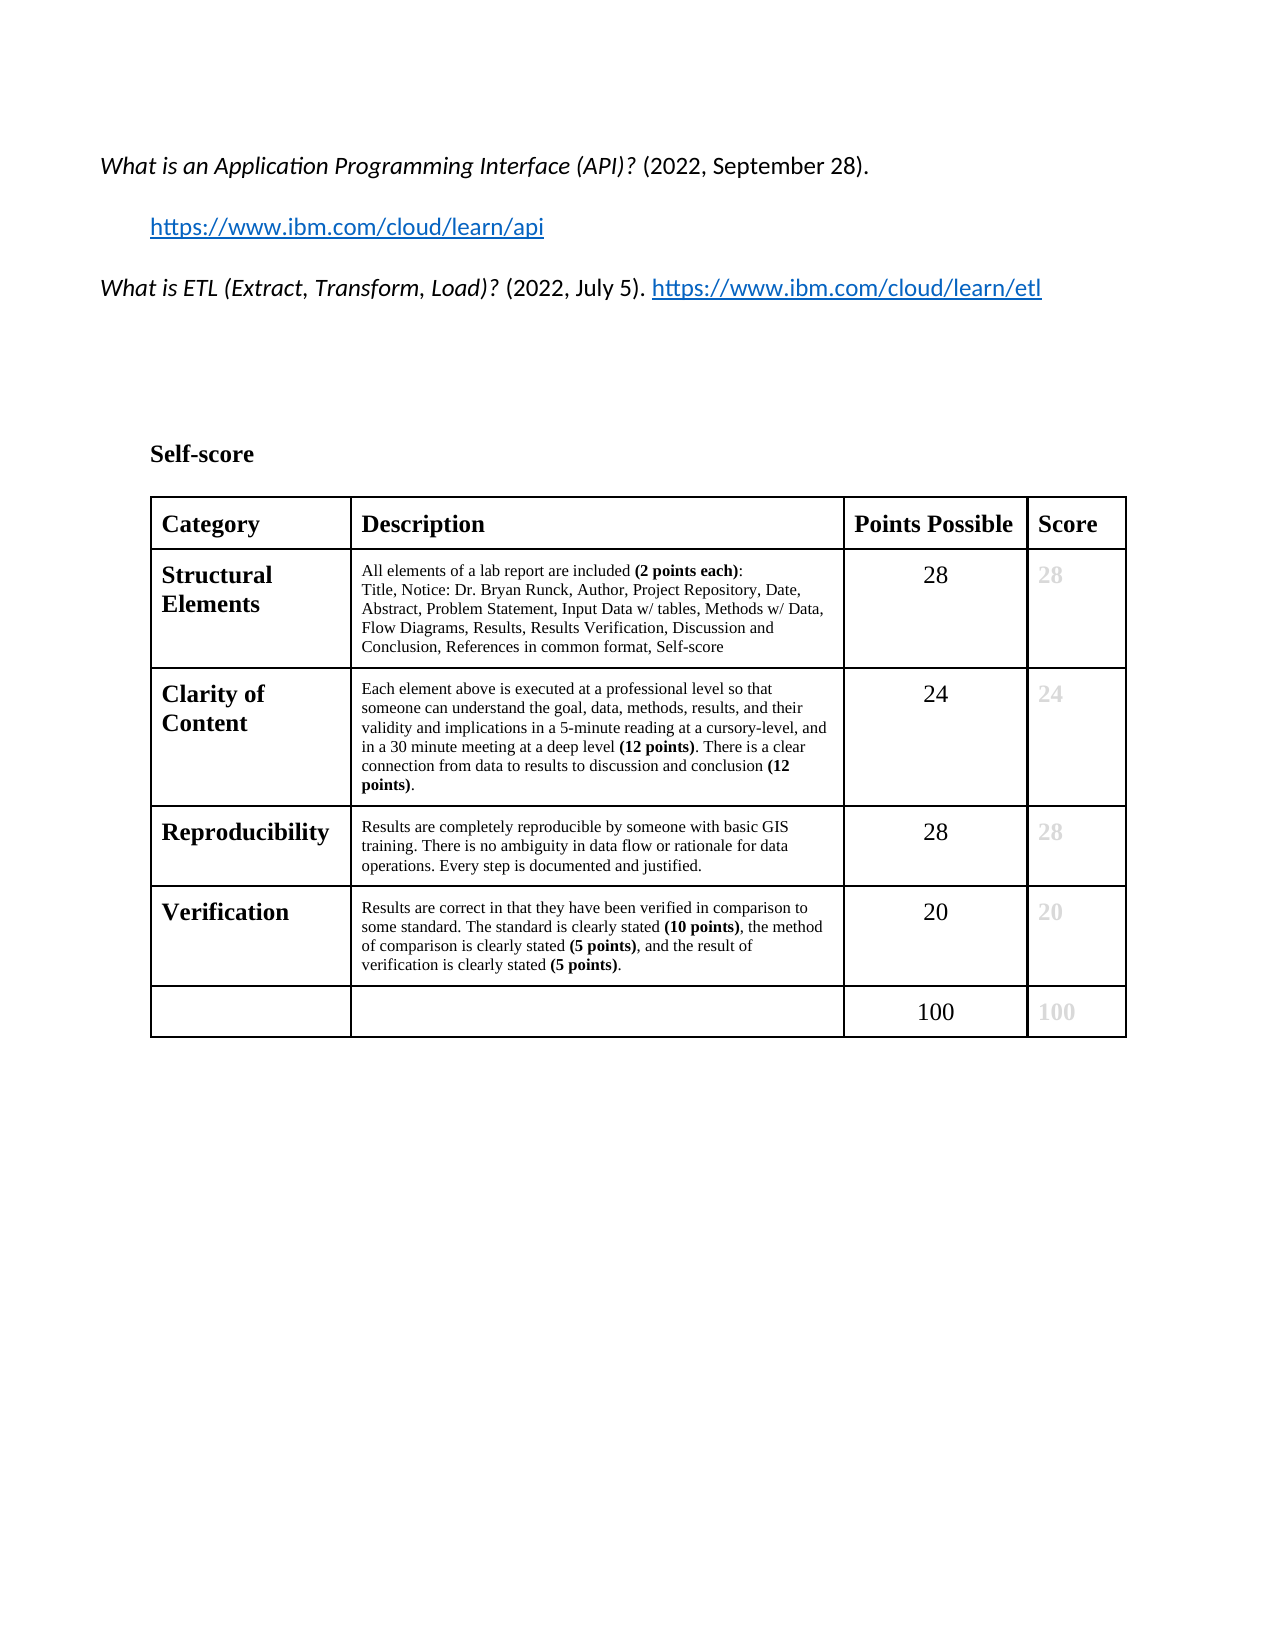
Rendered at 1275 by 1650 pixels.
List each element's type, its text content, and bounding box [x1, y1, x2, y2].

table_cell 28 [1029, 807, 1125, 885]
table_cell 20 [1029, 887, 1125, 984]
table_header Description [352, 498, 843, 548]
table_header Points Possible [845, 498, 1026, 548]
table_cell 100 [845, 987, 1026, 1036]
table_header Category [152, 498, 350, 548]
table_cell 28 [1029, 550, 1125, 667]
table_cell Reproducibility [152, 807, 350, 885]
table_cell 20 [845, 887, 1026, 984]
table_cell All elements of a lab report are included (2 points each): Title, Notice: Dr. Bryan Runck, Author, Project Repository, Date, Abstract, Problem Statement, Input Data w/ tables, Methods w/ Data, Flow Diagrams, Results, Results Verification, Discussion and Conclusion, References in common format, Self-score [352, 550, 843, 667]
table_cell Results are completely reproducible by someone with basic GIS training. There is no ambiguity in data flow or rationale for data operations. Every step is documented and justified. [352, 807, 843, 885]
table_cell Clarity of Content [152, 669, 350, 804]
table_cell 28 [845, 807, 1026, 885]
table_cell Each element above is executed at a professional level so that someone can understand the goal, data, methods, results, and their validity and implications in a 5-minute reading at a cursory-level, and in a 30 minute meeting at a deep level (12 points). There is a clear connection from data to results to discussion and conclusion (12 points). [352, 669, 843, 804]
text What is an Application Programming Interface (API)? (2022, September 28). https://www.ibm.com/cloud/learn/api [100, 150, 1125, 242]
table_cell 24 [845, 669, 1026, 804]
table_cell Results are correct in that they have been verified in comparison to some standard. The standard is clearly stated (10 points), the method of comparison is clearly stated (5 points), and the result of verification is clearly stated (5 points). [352, 887, 843, 984]
table_cell 28 [845, 550, 1026, 667]
table_header Score [1029, 498, 1125, 548]
table_cell Verification [152, 887, 350, 984]
table_cell [152, 987, 350, 1036]
table_cell 100 [1029, 987, 1125, 1036]
table_cell 24 [1029, 669, 1125, 804]
table_cell Structural Elements [152, 550, 350, 667]
text Self-score [150, 439, 1125, 467]
table_cell [352, 987, 843, 1036]
text What is ETL (Extract, Transform, Load)? (2022, July 5). https://www.ibm.com/cloud/learn/etl [100, 272, 1125, 303]
